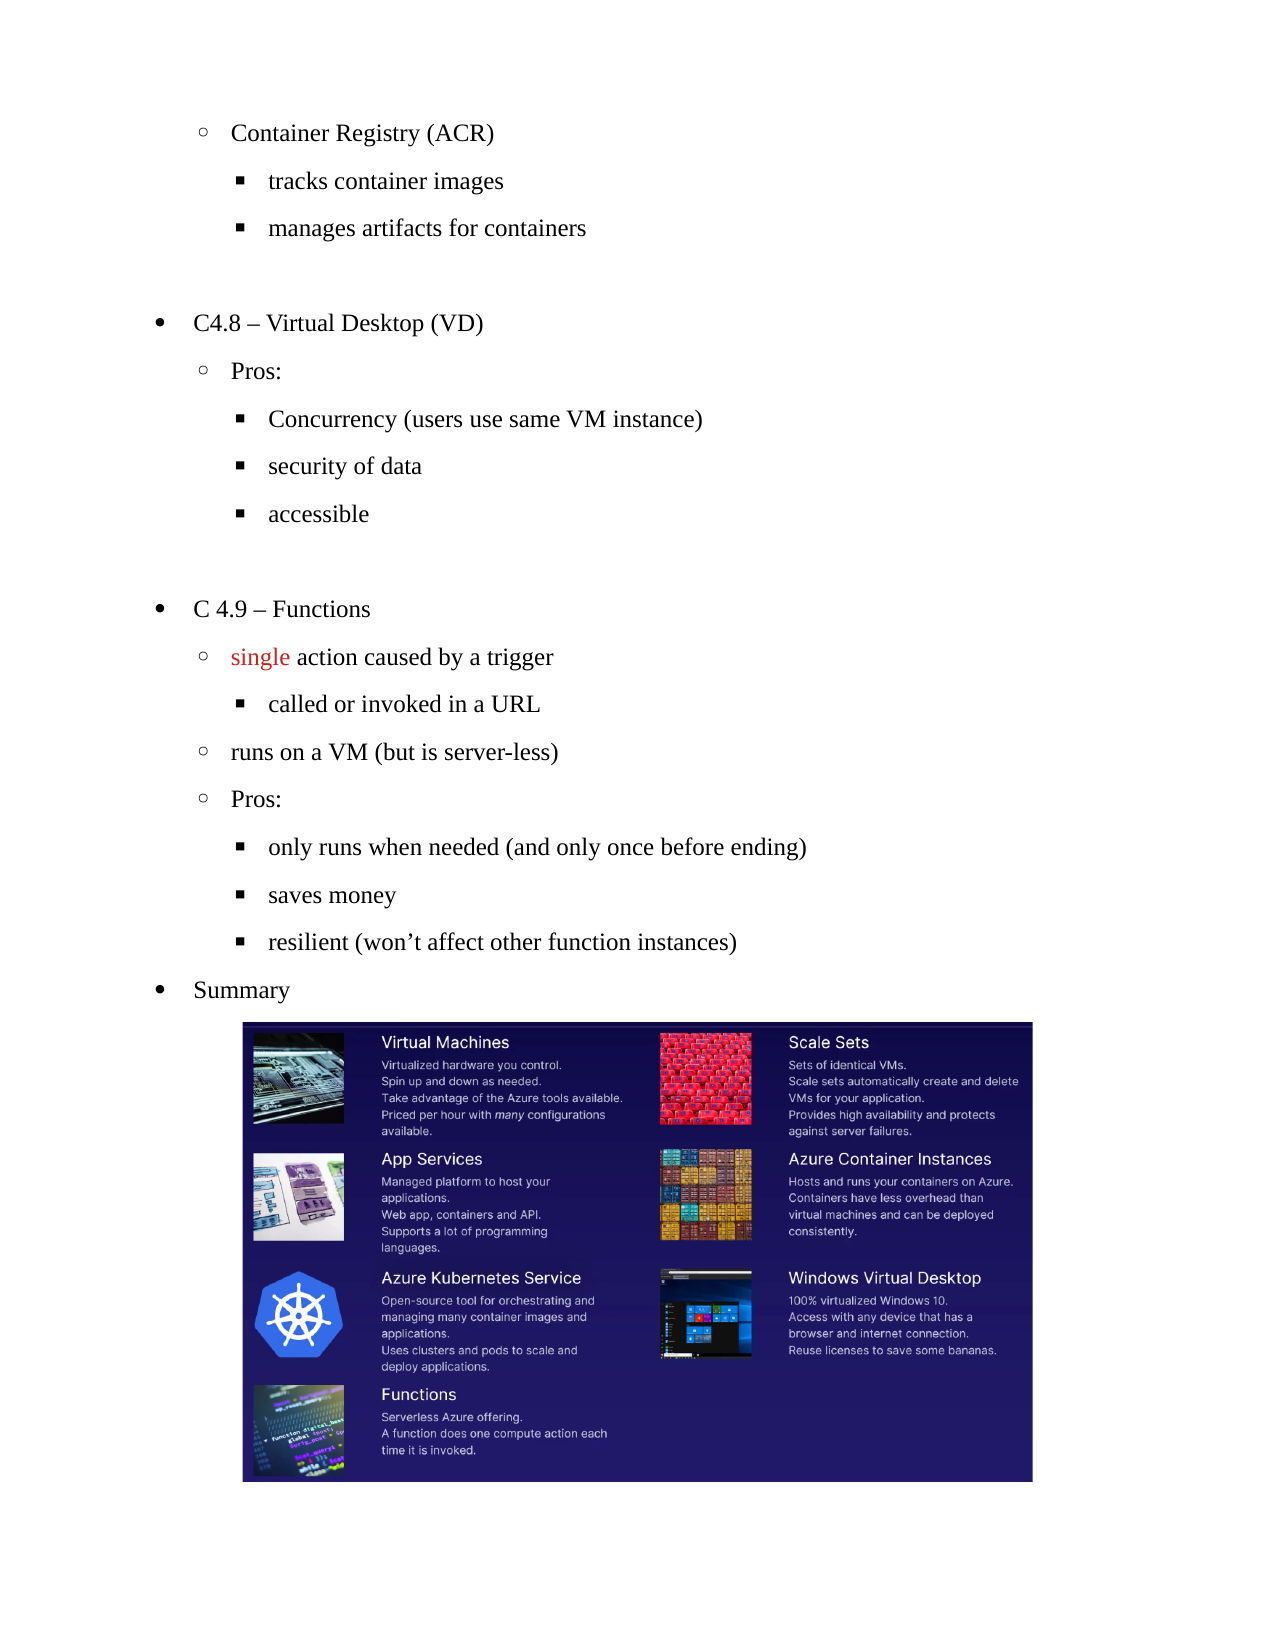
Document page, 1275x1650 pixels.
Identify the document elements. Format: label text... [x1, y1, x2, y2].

list manages artifacts for containers [231, 213, 1157, 242]
list resilient (won’t affect other function instances) [231, 927, 1157, 956]
list only runs when needed (and only once before ending) [231, 832, 1157, 861]
list called or invoked in a URL [231, 689, 1157, 718]
list Concurrency (users use same VM instance) [231, 404, 1157, 432]
list saves money [231, 880, 1157, 908]
list Summary [156, 975, 1157, 1004]
list security of data [231, 451, 1157, 480]
list runs on a VM (but is server-less) [193, 737, 1157, 766]
list Pros: [193, 356, 1157, 385]
list C 4.9 – Functions [156, 594, 1157, 623]
list tracks container images [231, 166, 1157, 194]
list C4.8 – Virtual Desktop (VD) [156, 308, 1157, 337]
list Container Registry (ACR) [193, 118, 1157, 147]
list Pros: [193, 784, 1157, 813]
list single action caused by a trigger [193, 642, 1157, 671]
list accessible [231, 499, 1157, 528]
picture [242, 1022, 1033, 1482]
